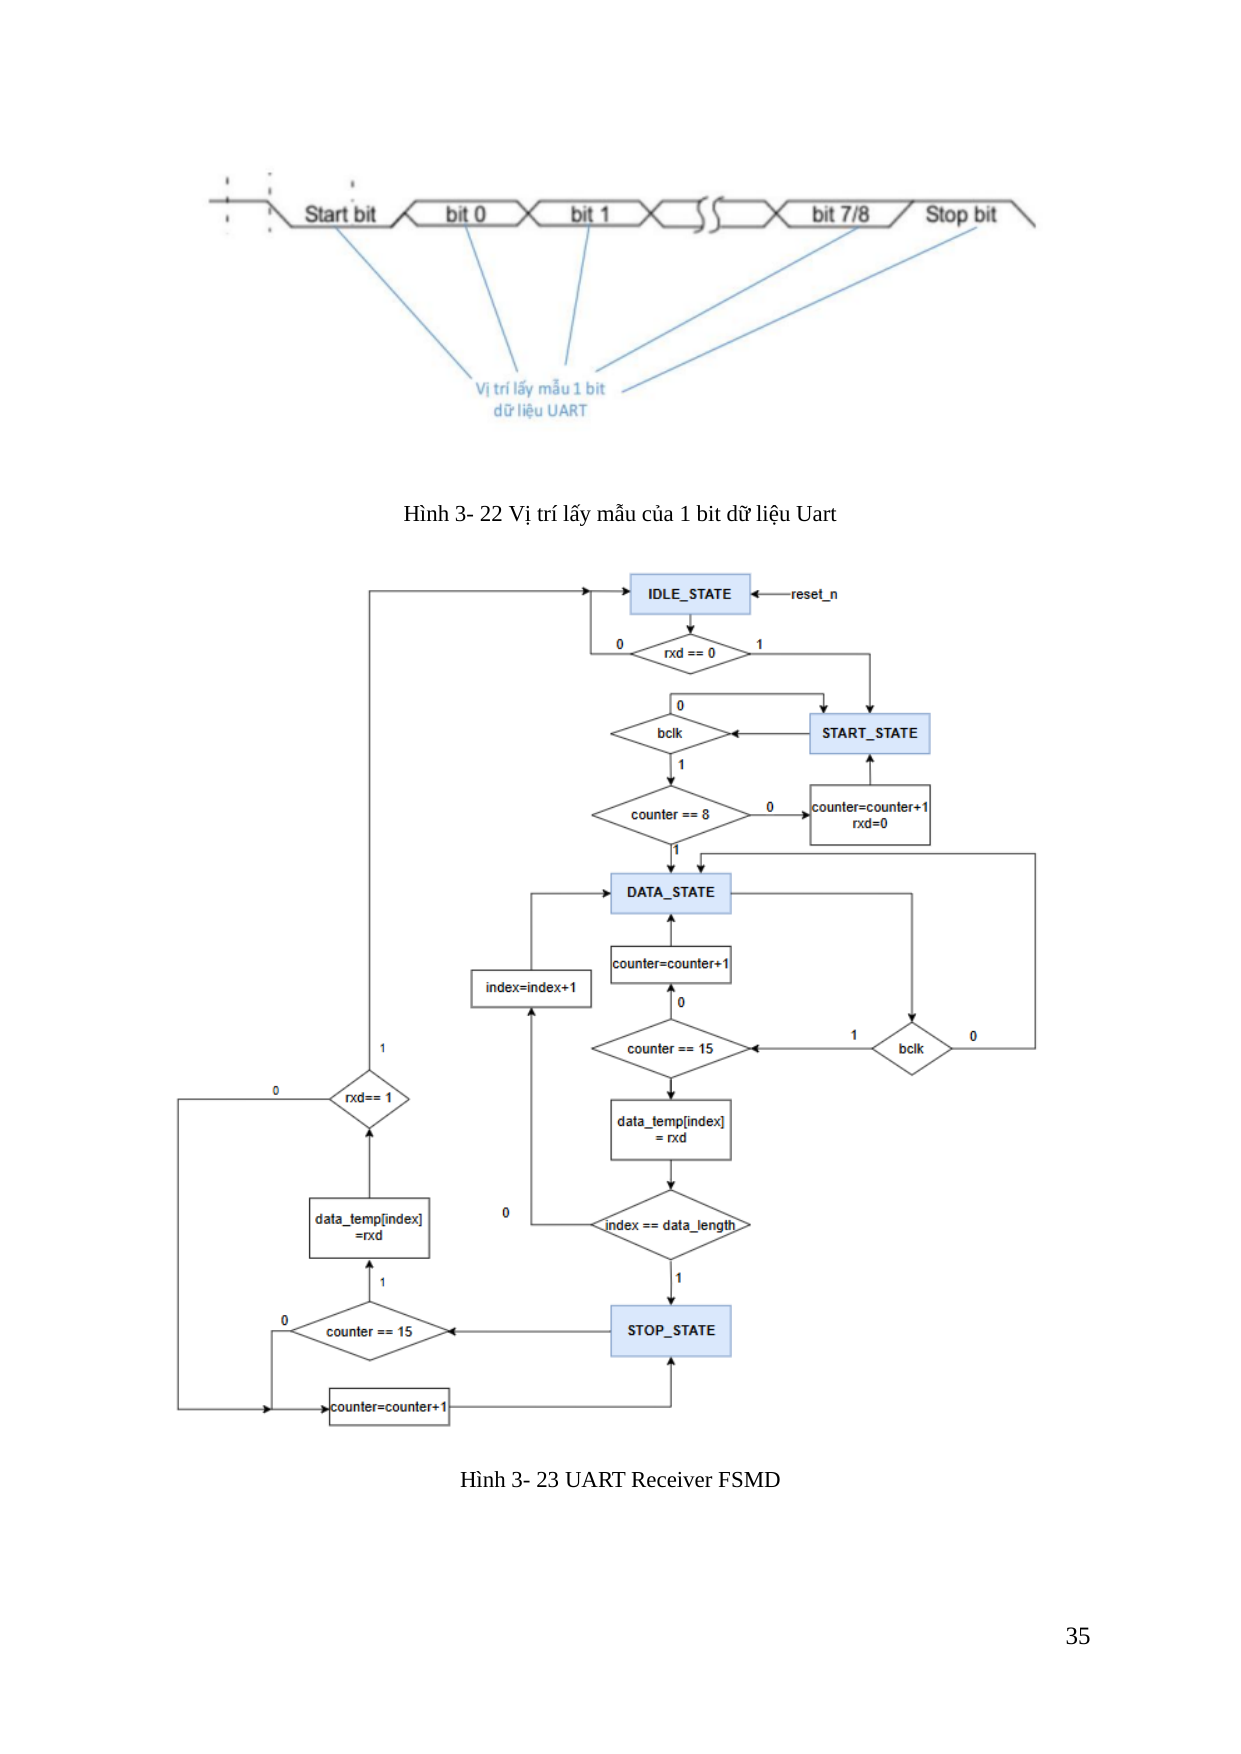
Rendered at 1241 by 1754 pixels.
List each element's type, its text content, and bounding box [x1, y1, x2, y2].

picture [150, 150, 1121, 433]
picture [159, 560, 1081, 1448]
